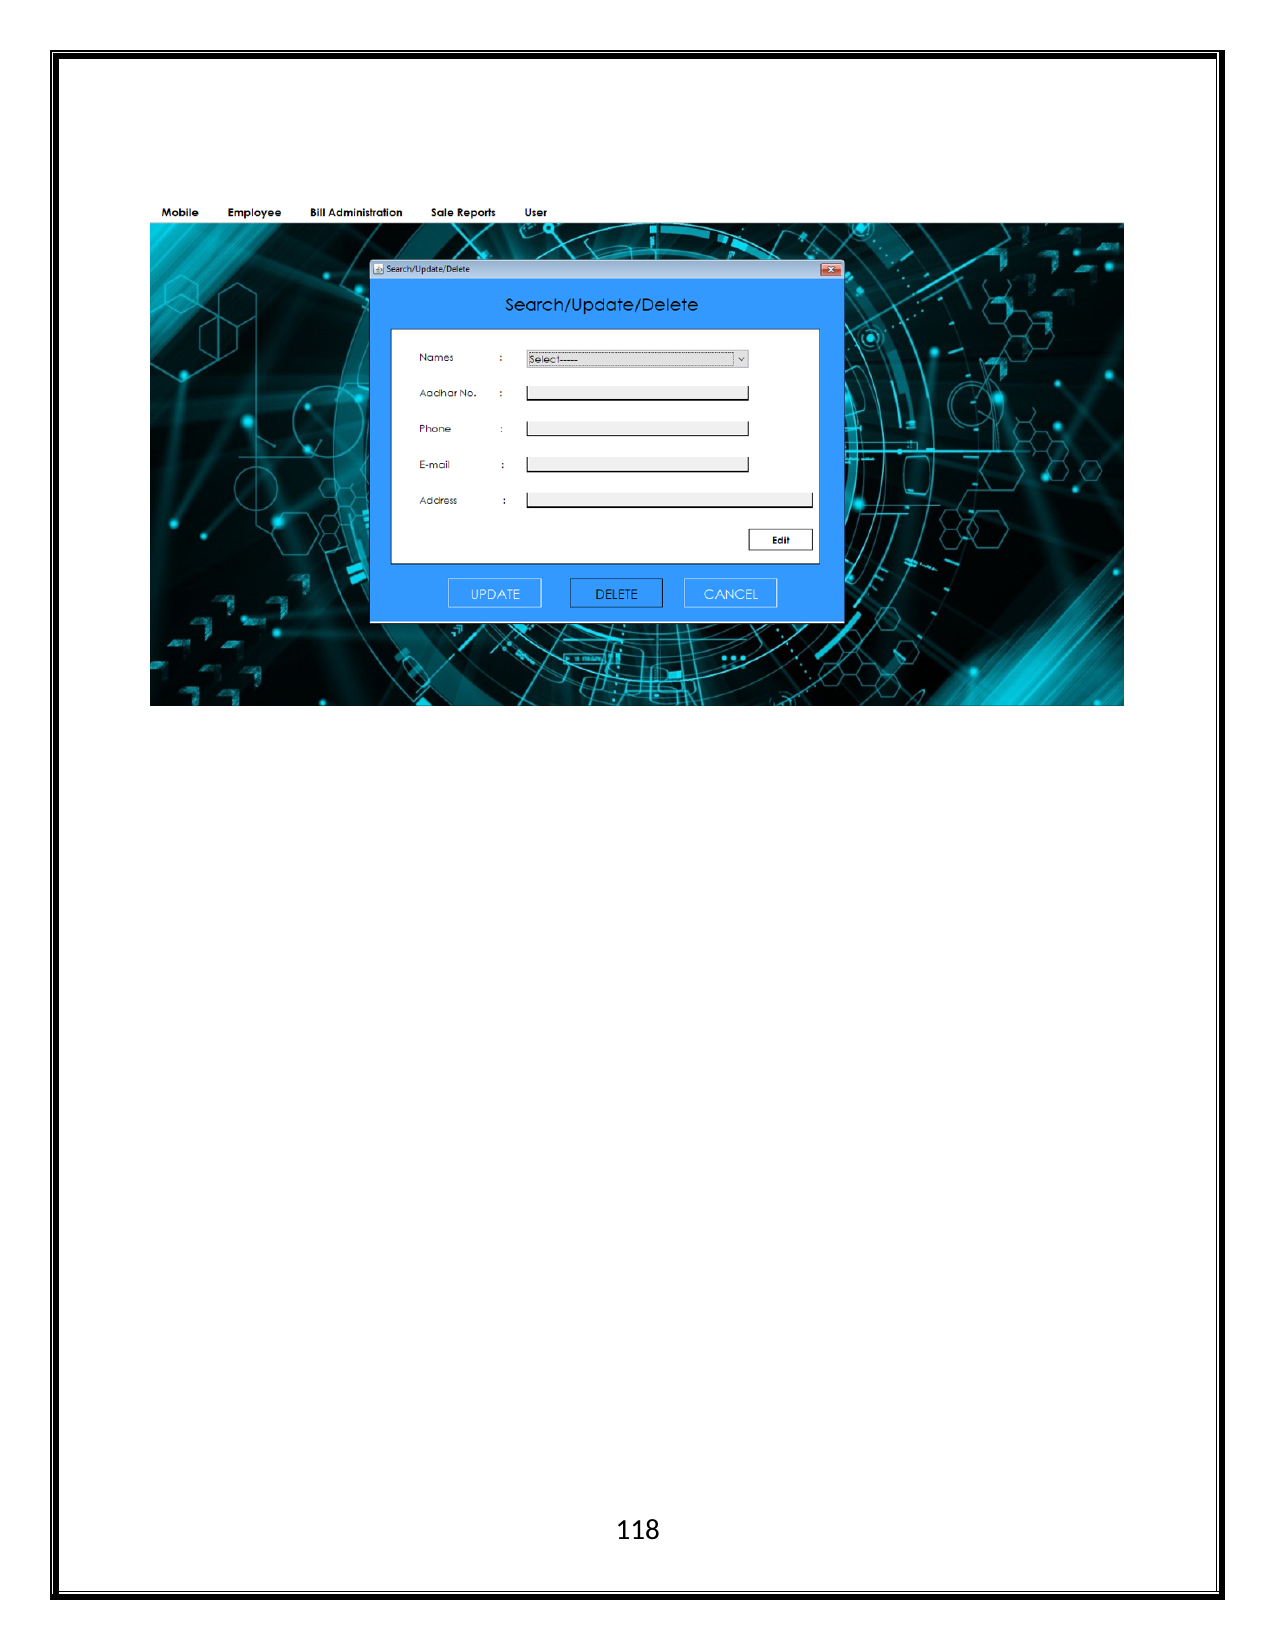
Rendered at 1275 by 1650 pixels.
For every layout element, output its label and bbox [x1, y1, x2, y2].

picture [150, 202, 1125, 706]
